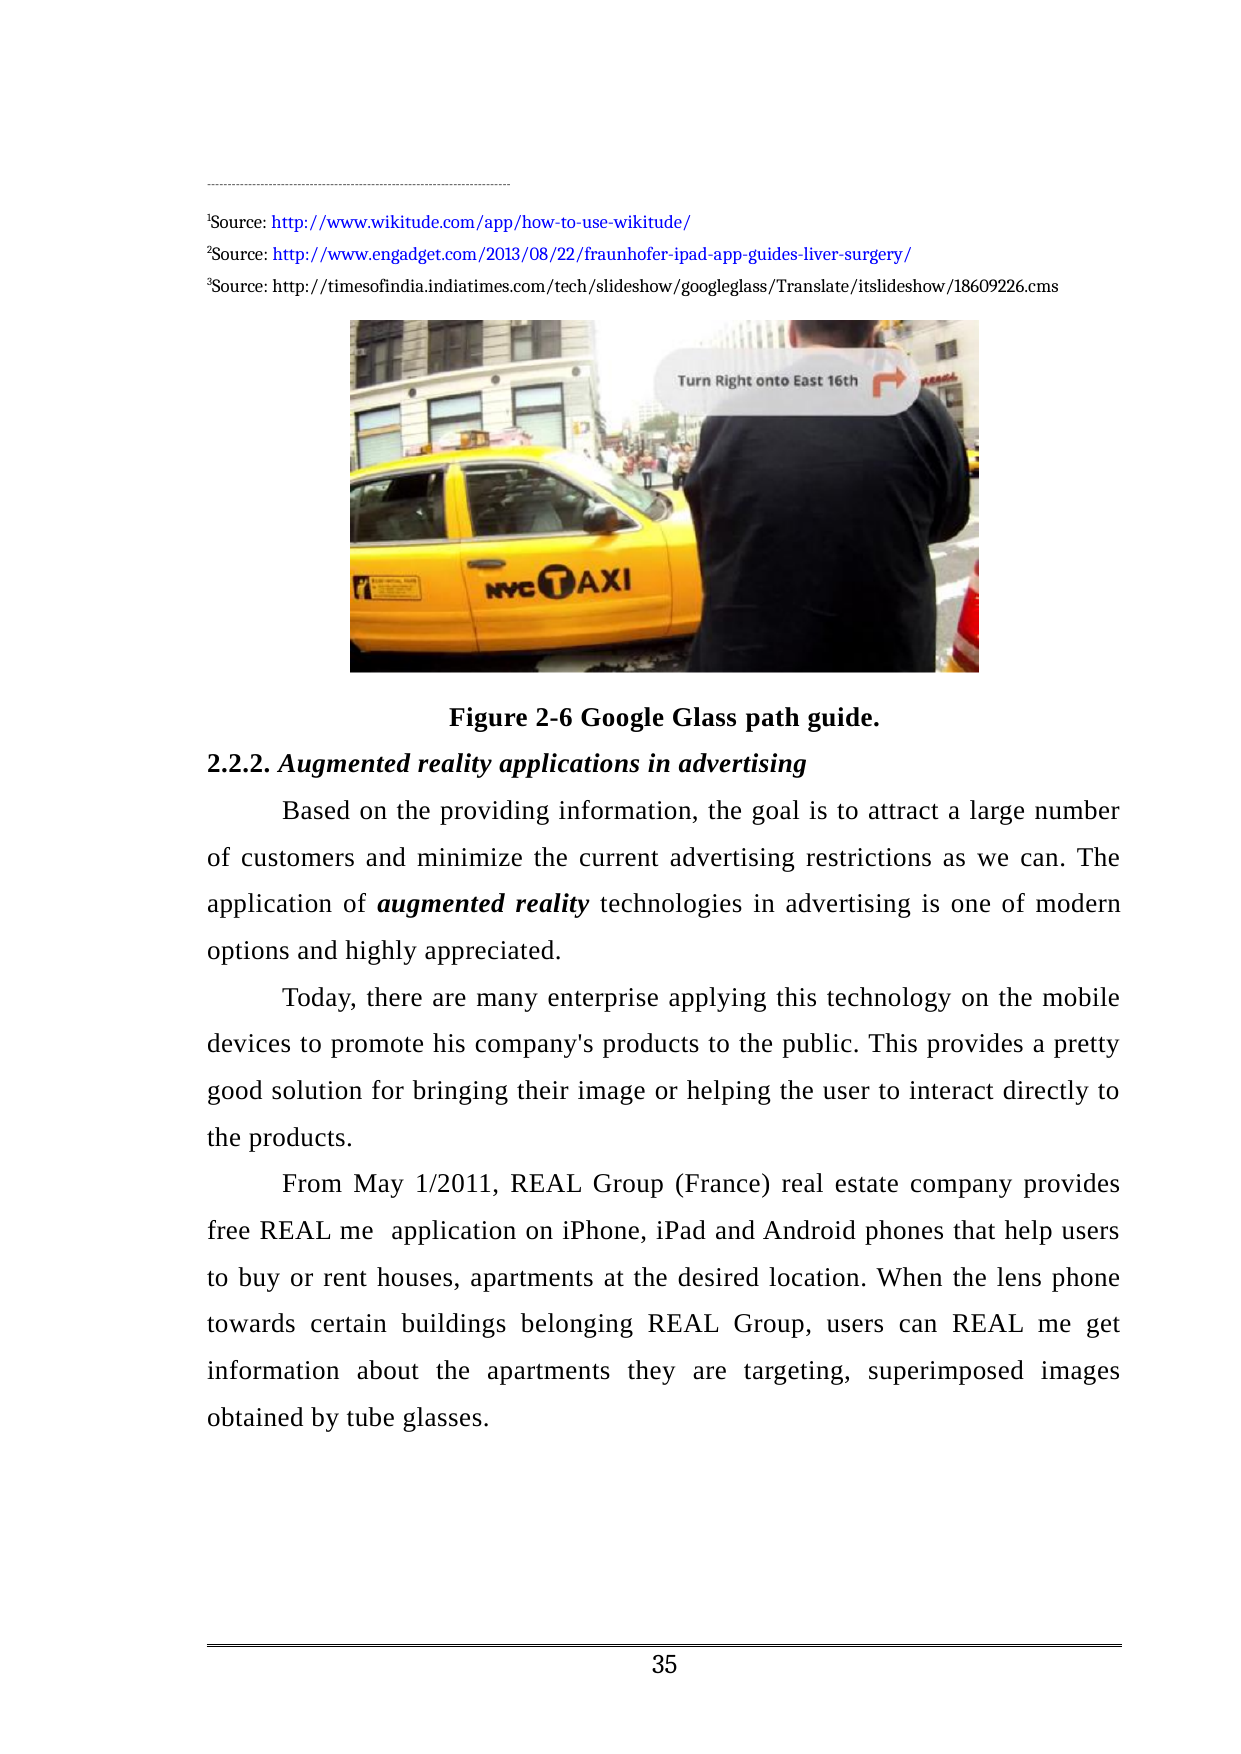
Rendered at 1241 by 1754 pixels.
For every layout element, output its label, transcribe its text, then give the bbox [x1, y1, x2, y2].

picture [349, 320, 980, 673]
title From May 1/2011, REAL Group (France) real estate company provides free REAL me application on iPhone, iPad and Android phones that help users to buy or rent houses, apartments at the desired location. When the lens phone towards certain buildings belonging REAL Group, users can REAL me get information about the apartments they are targeting, superimposed images obtained by tube glasses. [207, 1167, 1122, 1432]
text 1Source: http://www.wikitude.com/app/how-to-use-wikitude/ 2Source: http://www.engadget.com/2013/08/22/fraunhofer-ipad-app-guides-liver-surgery/ 3Source: http://timesofindia.indiatimes.com/tech/slideshow/googleglass/Translate/itslideshow/18609226.cms [207, 211, 1122, 297]
title 2.2.2. Augmented reality applications in advertising [207, 747, 1122, 778]
title Based on the providing information, the goal is to attract a large number of customers and minimize the current advertising restrictions as we can. The application of augmented reality technologies in advertising is one of modern options and highly appreciated. [207, 794, 1122, 965]
title Figure 2-6 Google Glass path guide. [207, 701, 1122, 732]
text -------------------------------------------------------------------------- [207, 177, 1122, 192]
title Today, there are many enterprise applying this technology on the mobile devices to promote his company's products to the public. This provides a pretty good solution for bringing their image or helping the user to interact directly to the products. [207, 981, 1122, 1152]
